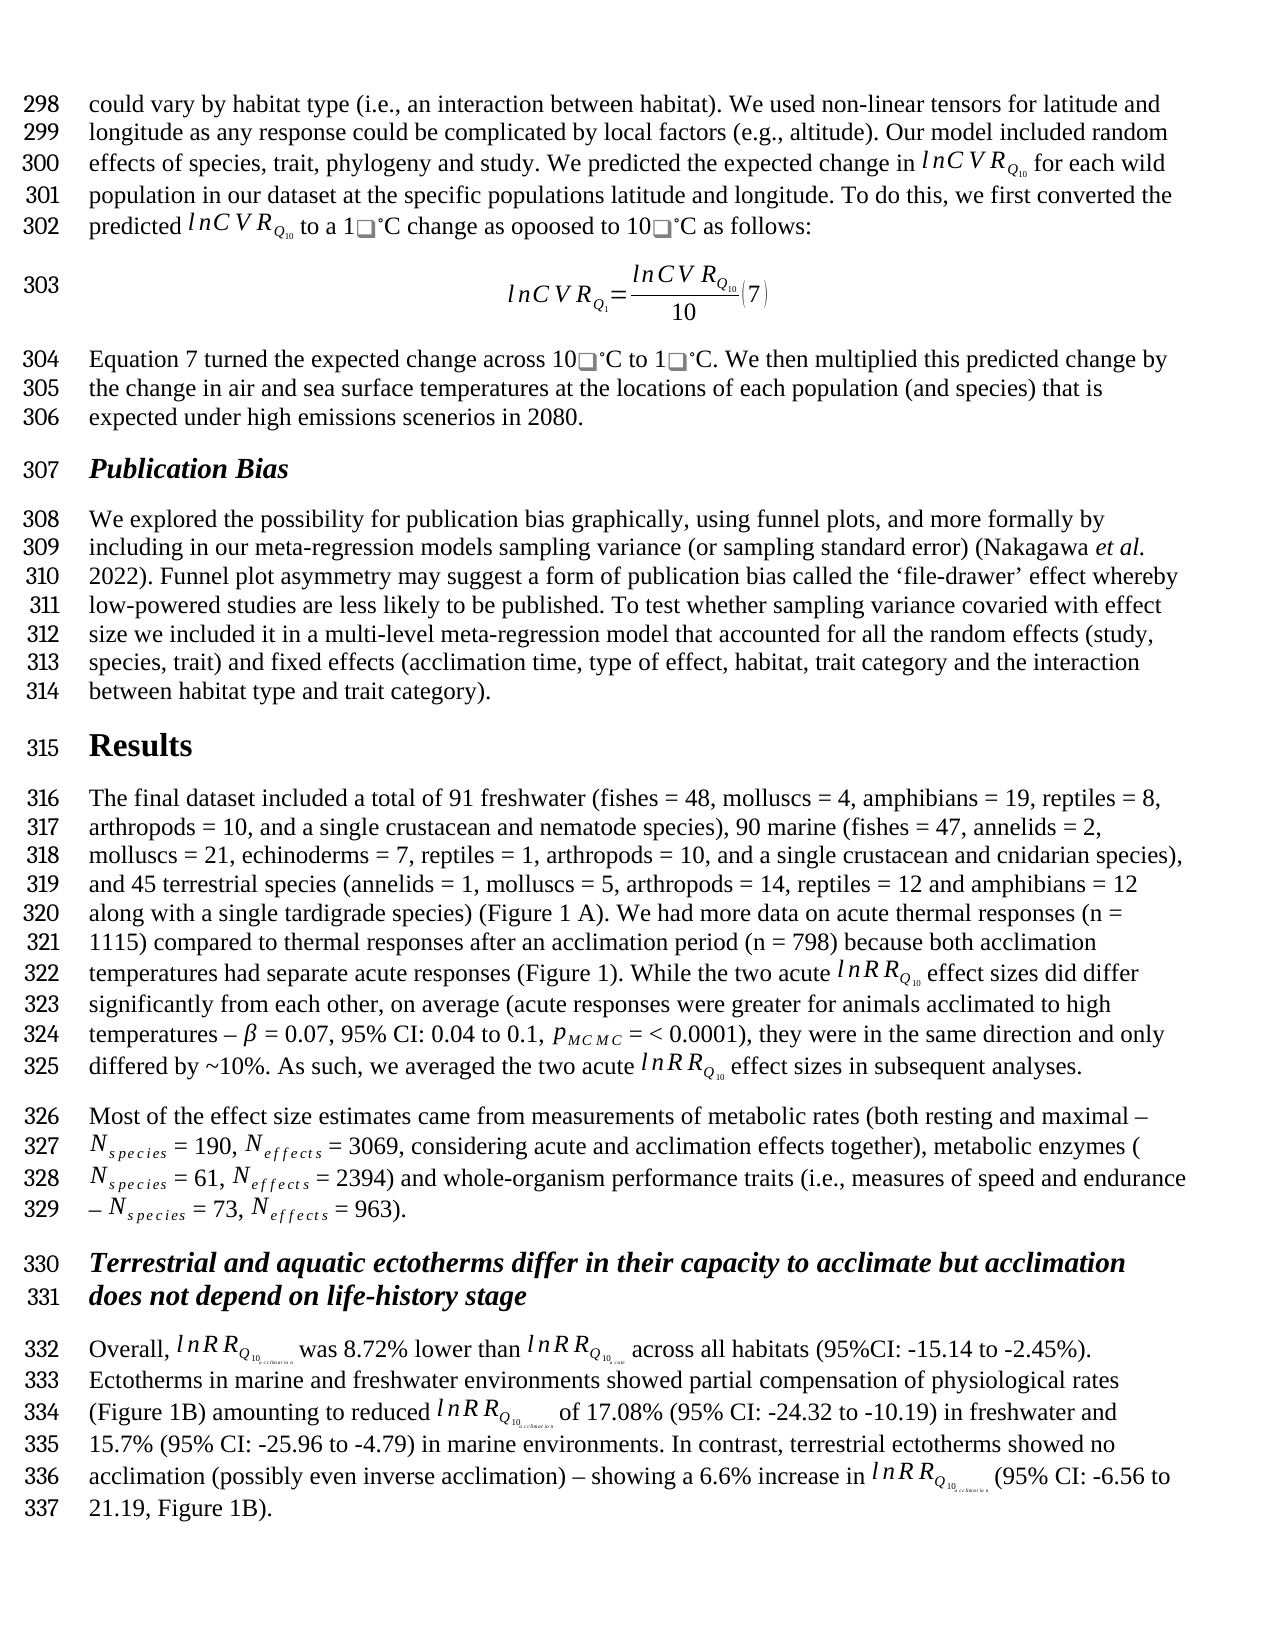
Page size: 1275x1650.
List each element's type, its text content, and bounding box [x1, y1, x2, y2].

subtitle Terrestrial and aquatic ectotherms differ in their capacity to acclimate but acclimation does not depend on life-history stage [89, 1245, 1186, 1312]
text Equation 7 turned the expected change across 10C to 1C. We then multiplied this predicted change by the change in air and sea surface temperatures at the locations of each population (and species) that is expected under high emissions scenerios in 2080. [89, 344, 1186, 431]
text Most of the effect size estimates came from measurements of metabolic rates (both resting and maximal – = 190, = 3069, considering acute and acclimation effects together), metabolic enzymes ( = 61, = 2394) and whole-organism performance traits (i.e., measures of speed and endurance – = 73, = 963). [89, 1101, 1186, 1224]
subtitle Publication Bias [89, 451, 1186, 485]
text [89, 89, 1186, 242]
text The final dataset included a total of 91 freshwater (fishes = 48, molluscs = 4, amphibians = 19, reptiles = 8, arthropods = 10, and a single crustacean and nematode species), 90 marine (fishes = 47, annelids = 2, molluscs = 21, echinoderms = 7, reptiles = 1, arthropods = 10, and a single crustacean and cnidarian species), and 45 terrestrial species (annelids = 1, molluscs = 5, arthropods = 14, reptiles = 12 and amphibians = 12 along with a single tardigrade species) (Figure 1 A). We had more data on acute thermal responses (n = 1115) compared to thermal responses after an acclimation period (n = 798) because both acclimation temperatures had separate acute responses (Figure 1). While the two acute effect sizes did differ significantly from each other, on average (acute responses were greater for animals acclimated to high temperatures – = 0.07, 95% CI: 0.04 to 0.1, = < 0.0001), they were in the same direction and only differed by ~10%. As such, we averaged the two acute effect sizes in subsequent analyses. [89, 783, 1186, 1082]
text We explored the possibility for publication bias graphically, using funnel plots, and more formally by including in our meta-regression models sampling variance (or sampling standard error) (Nakagawa et al. 2022). Funnel plot asymmetry may suggest a form of publication bias called the ‘file-drawer’ effect whereby low-powered studies are less likely to be published. To test whether sampling variance covaried with effect size we included it in a multi-level meta-regression model that accounted for all the random effects (study, species, trait) and fixed effects (acclimation time, type of effect, habitat, trait category and the interaction between habitat type and trait category). [89, 504, 1186, 705]
text Overall, was 8.72% lower than across all habitats (95%CI: -15.14 to -2.45%). Ectotherms in marine and freshwater environments showed partial compensation of physiological rates (Figure 1B) amounting to reduced of 17.08% (95% CI: -24.32 to -10.19) in freshwater and 15.7% (95% CI: -25.96 to -4.79) in marine environments. In contrast, terrestrial ectotherms showed no acclimation (possibly even inverse acclimation) – showing a 6.6% increase in (95% CI: -6.56 to 21.19, Figure 1B). [89, 1331, 1186, 1522]
subtitle Results [89, 726, 1186, 764]
